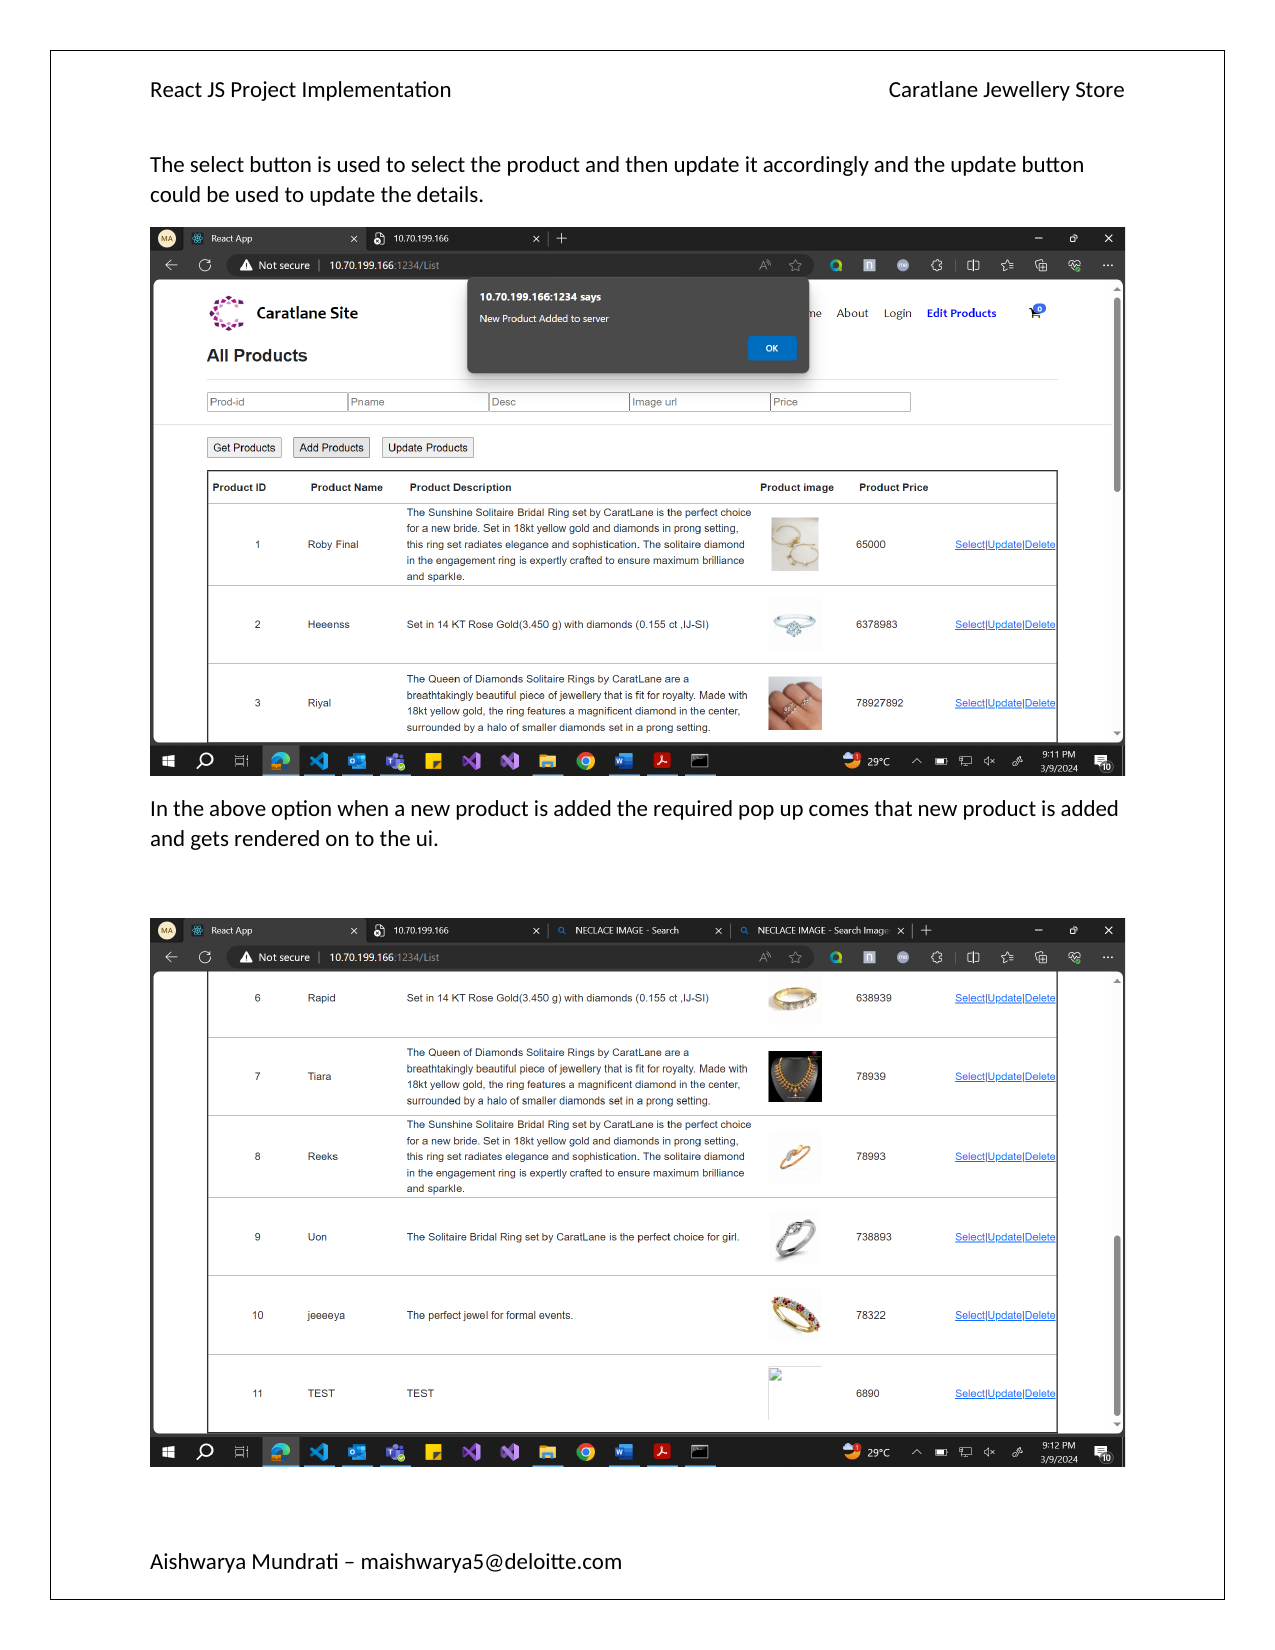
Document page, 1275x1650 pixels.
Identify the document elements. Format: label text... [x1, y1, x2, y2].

text The select button is used to select the product and then update it accordingly and the update button could be used to update the details. [150, 150, 1125, 208]
picture [150, 918, 1125, 1467]
text In the above option when a new product is added the required pop up comes that new product is added and gets rendered on to the ui. [150, 794, 1125, 853]
picture [150, 227, 1125, 776]
